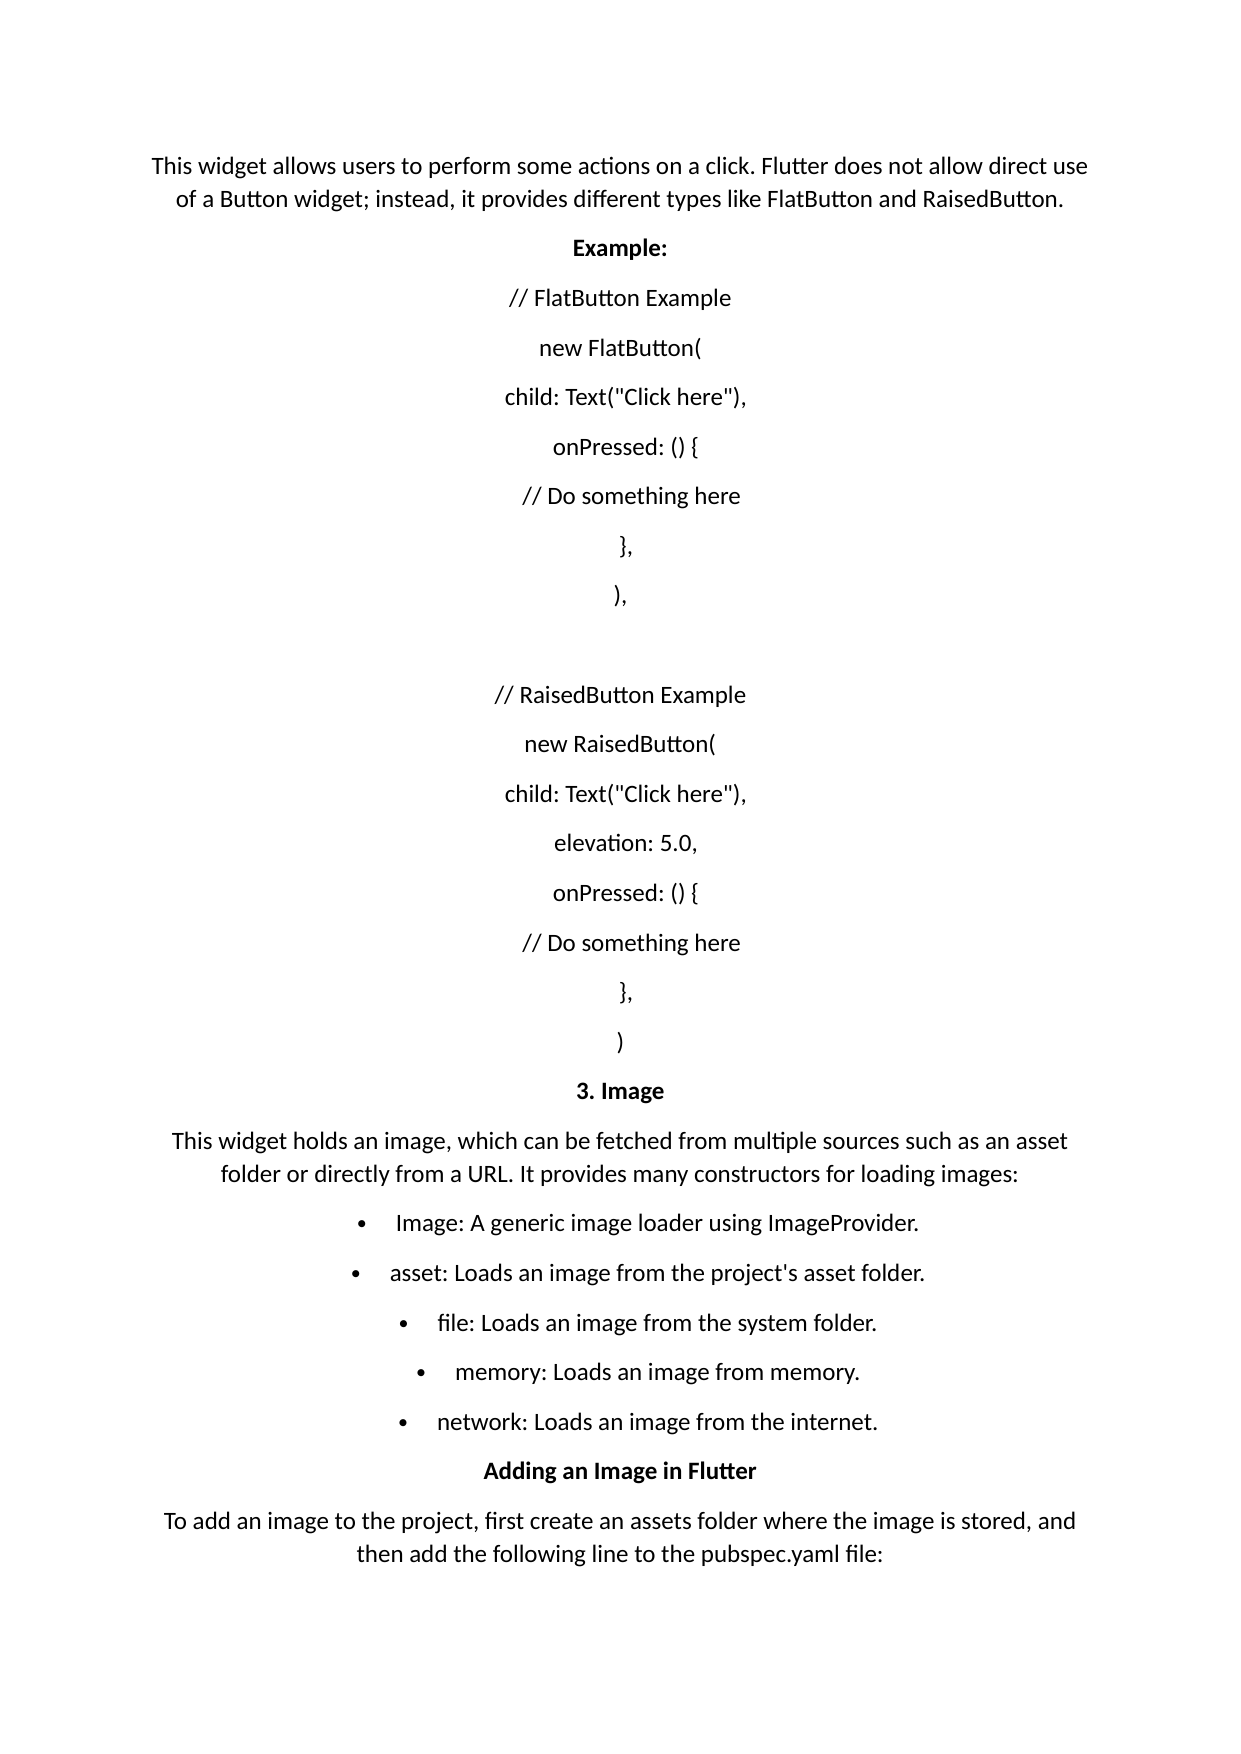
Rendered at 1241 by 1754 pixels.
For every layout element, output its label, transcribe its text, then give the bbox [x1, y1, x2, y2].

list Image: A generic image loader using ImageProvider. [187, 1207, 1090, 1238]
list memory: Loads an image from memory. [187, 1356, 1090, 1387]
list network: Loads an image from the internet. [187, 1406, 1090, 1436]
list asset: Loads an image from the project's asset folder. [187, 1257, 1090, 1288]
list file: Loads an image from the system folder. [187, 1307, 1090, 1337]
text // FlatButton Example [150, 282, 1090, 313]
text This widget allows users to perform some actions on a click. Flutter does not allow direct use of a Button widget; instead, it provides different types like FlatButton and RaisedButton. [150, 150, 1090, 213]
text 3. Image [150, 1075, 1090, 1106]
text Example: [150, 232, 1090, 263]
text ), [150, 579, 1090, 610]
text // Do something here [150, 480, 1090, 511]
text child: Text("Click here"), [150, 381, 1090, 412]
text new FlatButton( [150, 332, 1090, 362]
text Adding an Image in Flutter [150, 1455, 1090, 1486]
text new RaisedButton( [150, 728, 1090, 759]
text // RaisedButton Example [150, 679, 1090, 709]
text onPressed: () { [150, 877, 1090, 908]
text onPressed: () { [150, 431, 1090, 461]
text child: Text("Click here"), [150, 778, 1090, 808]
text ) [150, 1026, 1090, 1056]
text To add an image to the project, first create an assets folder where the image is stored, and then add the following line to the pubspec.yaml file: [150, 1505, 1090, 1568]
text elevation: 5.0, [150, 827, 1090, 858]
text // Do something here [150, 927, 1090, 957]
text }, [150, 530, 1090, 561]
text }, [150, 976, 1090, 1007]
text This widget holds an image, which can be fetched from multiple sources such as an asset folder or directly from a URL. It provides many constructors for loading images: [150, 1125, 1090, 1188]
